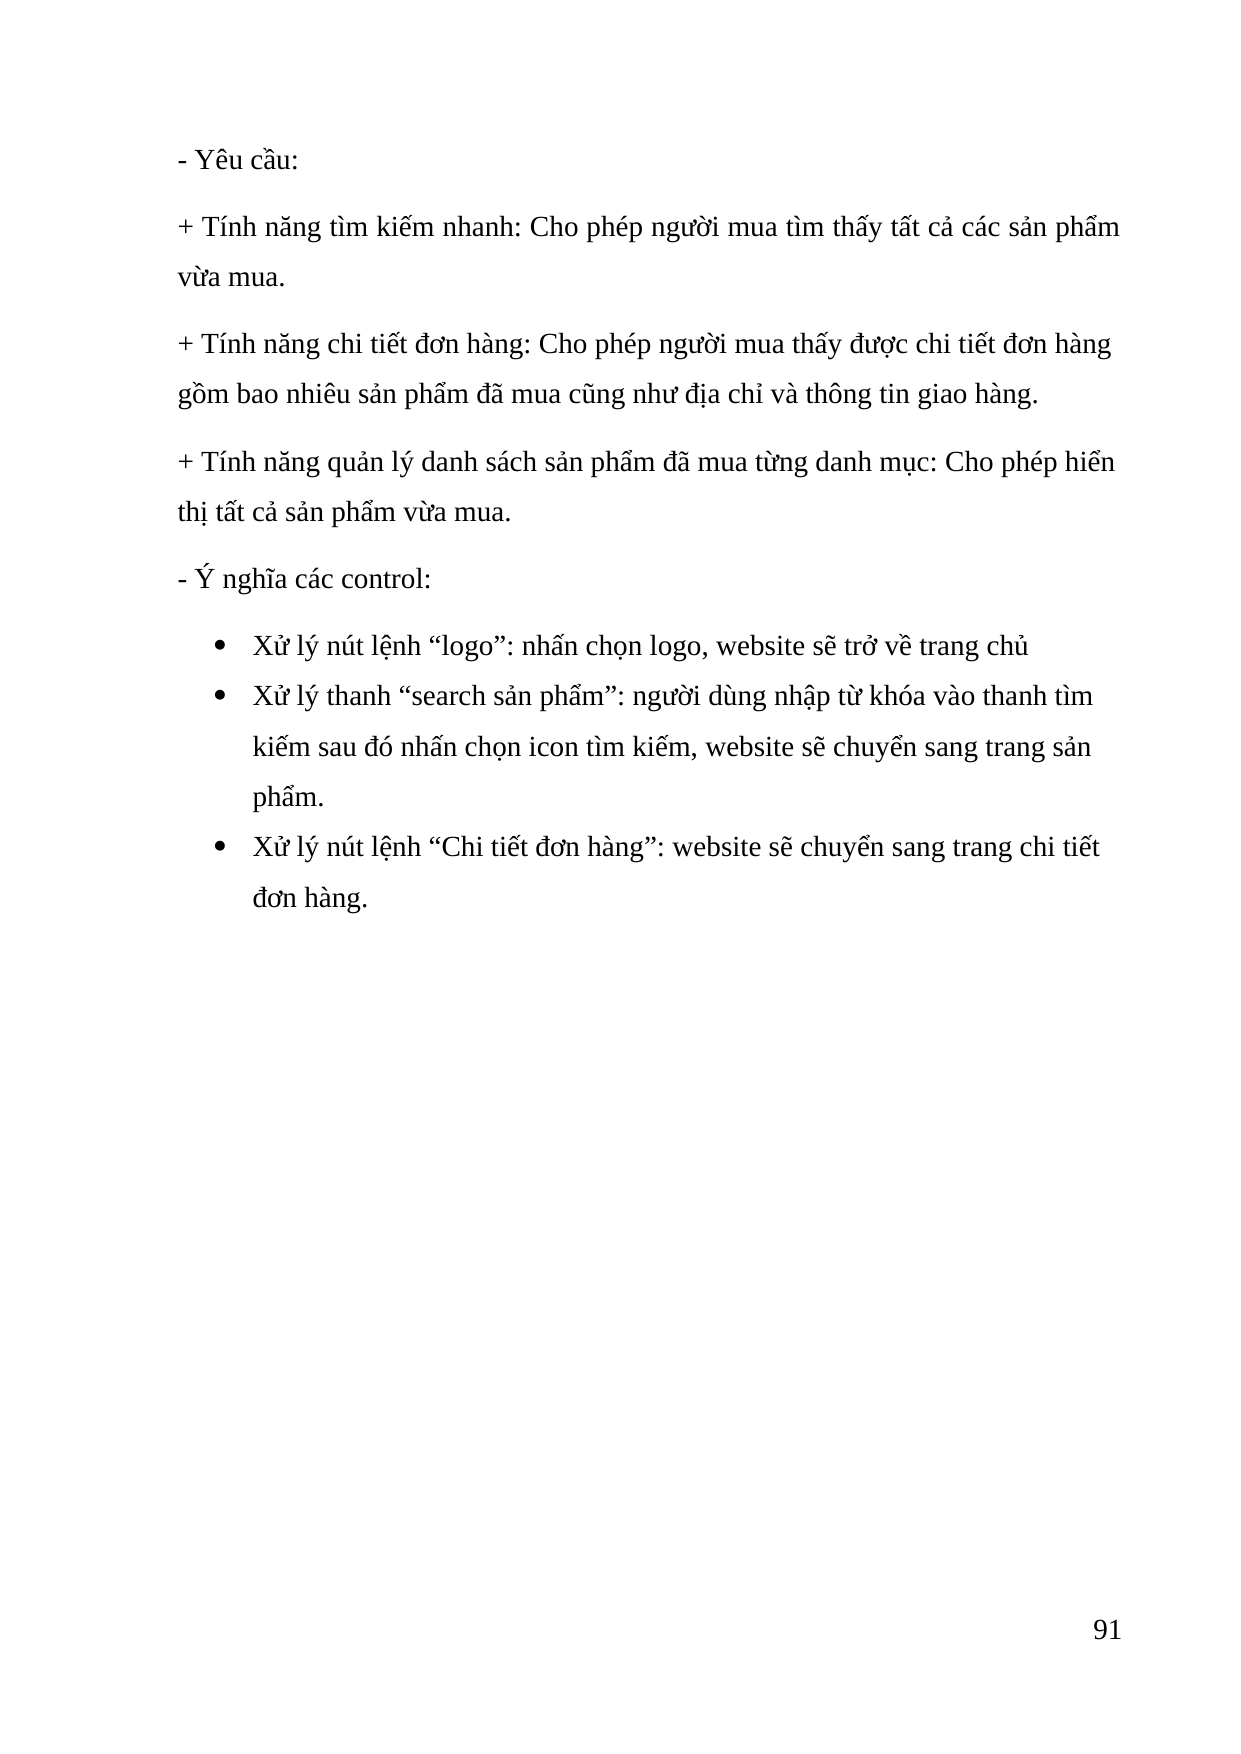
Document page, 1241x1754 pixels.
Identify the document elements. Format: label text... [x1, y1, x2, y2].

list Xử lý thanh “search sản phẩm”: người dùng nhập từ khóa vào thanh tìm kiếm sau đó nhấn chọn icon tìm kiếm, website sẽ chuyển sang trang sản phẩm. [215, 678, 1122, 813]
text + Tính năng quản lý danh sách sản phẩm đã mua từng danh mục: Cho phép hiển thị tất cả sản phẩm vừa mua. [177, 444, 1122, 527]
text + Tính năng tìm kiếm nhanh: Cho phép người mua tìm thấy tất cả các sản phẩm vừa mua. [177, 209, 1122, 293]
text - Ý nghĩa các control: [177, 561, 1122, 594]
text + Tính năng chi tiết đơn hàng: Cho phép người mua thấy được chi tiết đơn hàng gồm bao nhiêu sản phẩm đã mua cũng như địa chỉ và thông tin giao hàng. [177, 326, 1122, 410]
text - Yêu cầu: [177, 142, 1122, 176]
list Xử lý nút lệnh “Chi tiết đơn hàng”: website sẽ chuyển sang trang chi tiết đơn hàng. [215, 829, 1122, 913]
list Xử lý nút lệnh “logo”: nhấn chọn logo, website sẽ trở về trang chủ [215, 628, 1122, 662]
